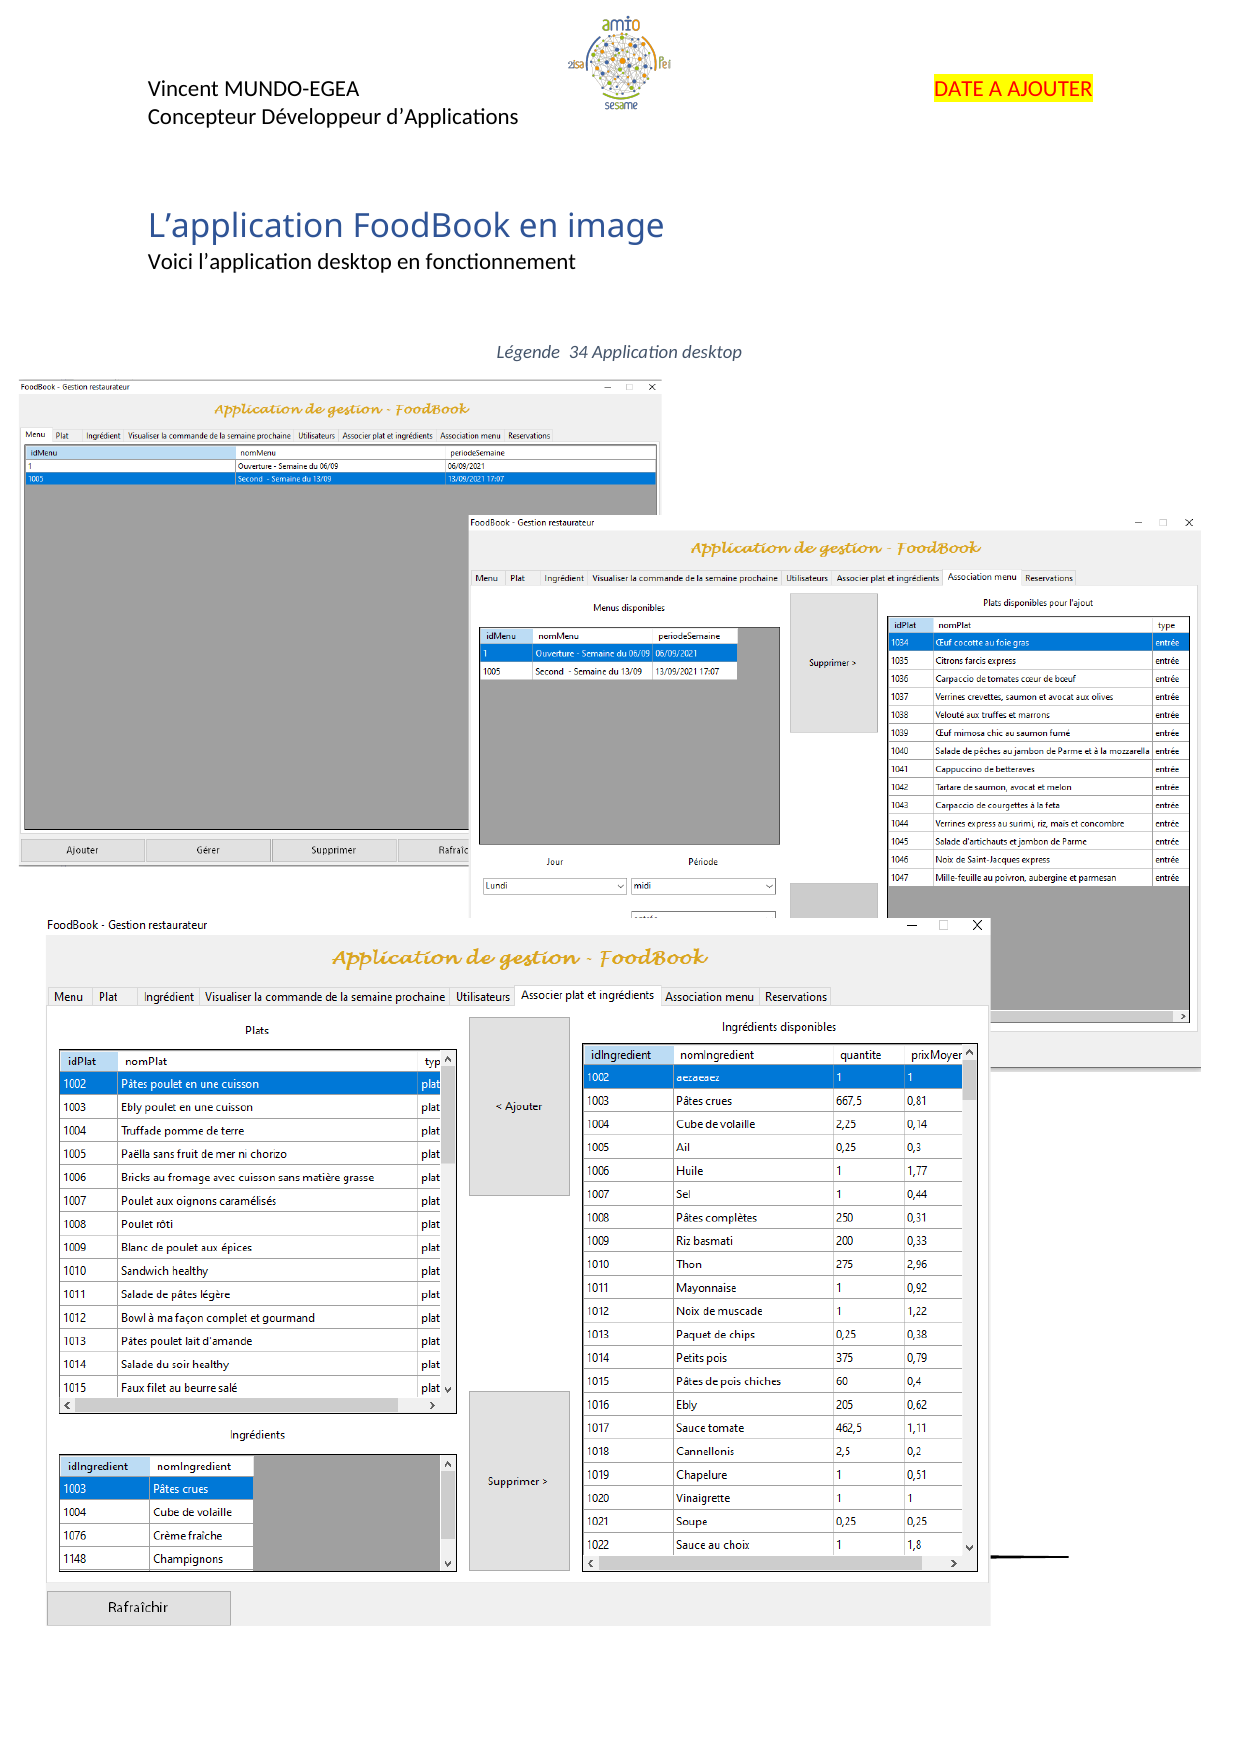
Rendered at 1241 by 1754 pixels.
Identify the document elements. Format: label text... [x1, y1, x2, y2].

text Voici l’application desktop en fonctionnement [148, 247, 1093, 275]
subtitle L’application FoodBook en image [148, 202, 1093, 247]
picture [18, 379, 1201, 1626]
picture [564, 11, 676, 115]
